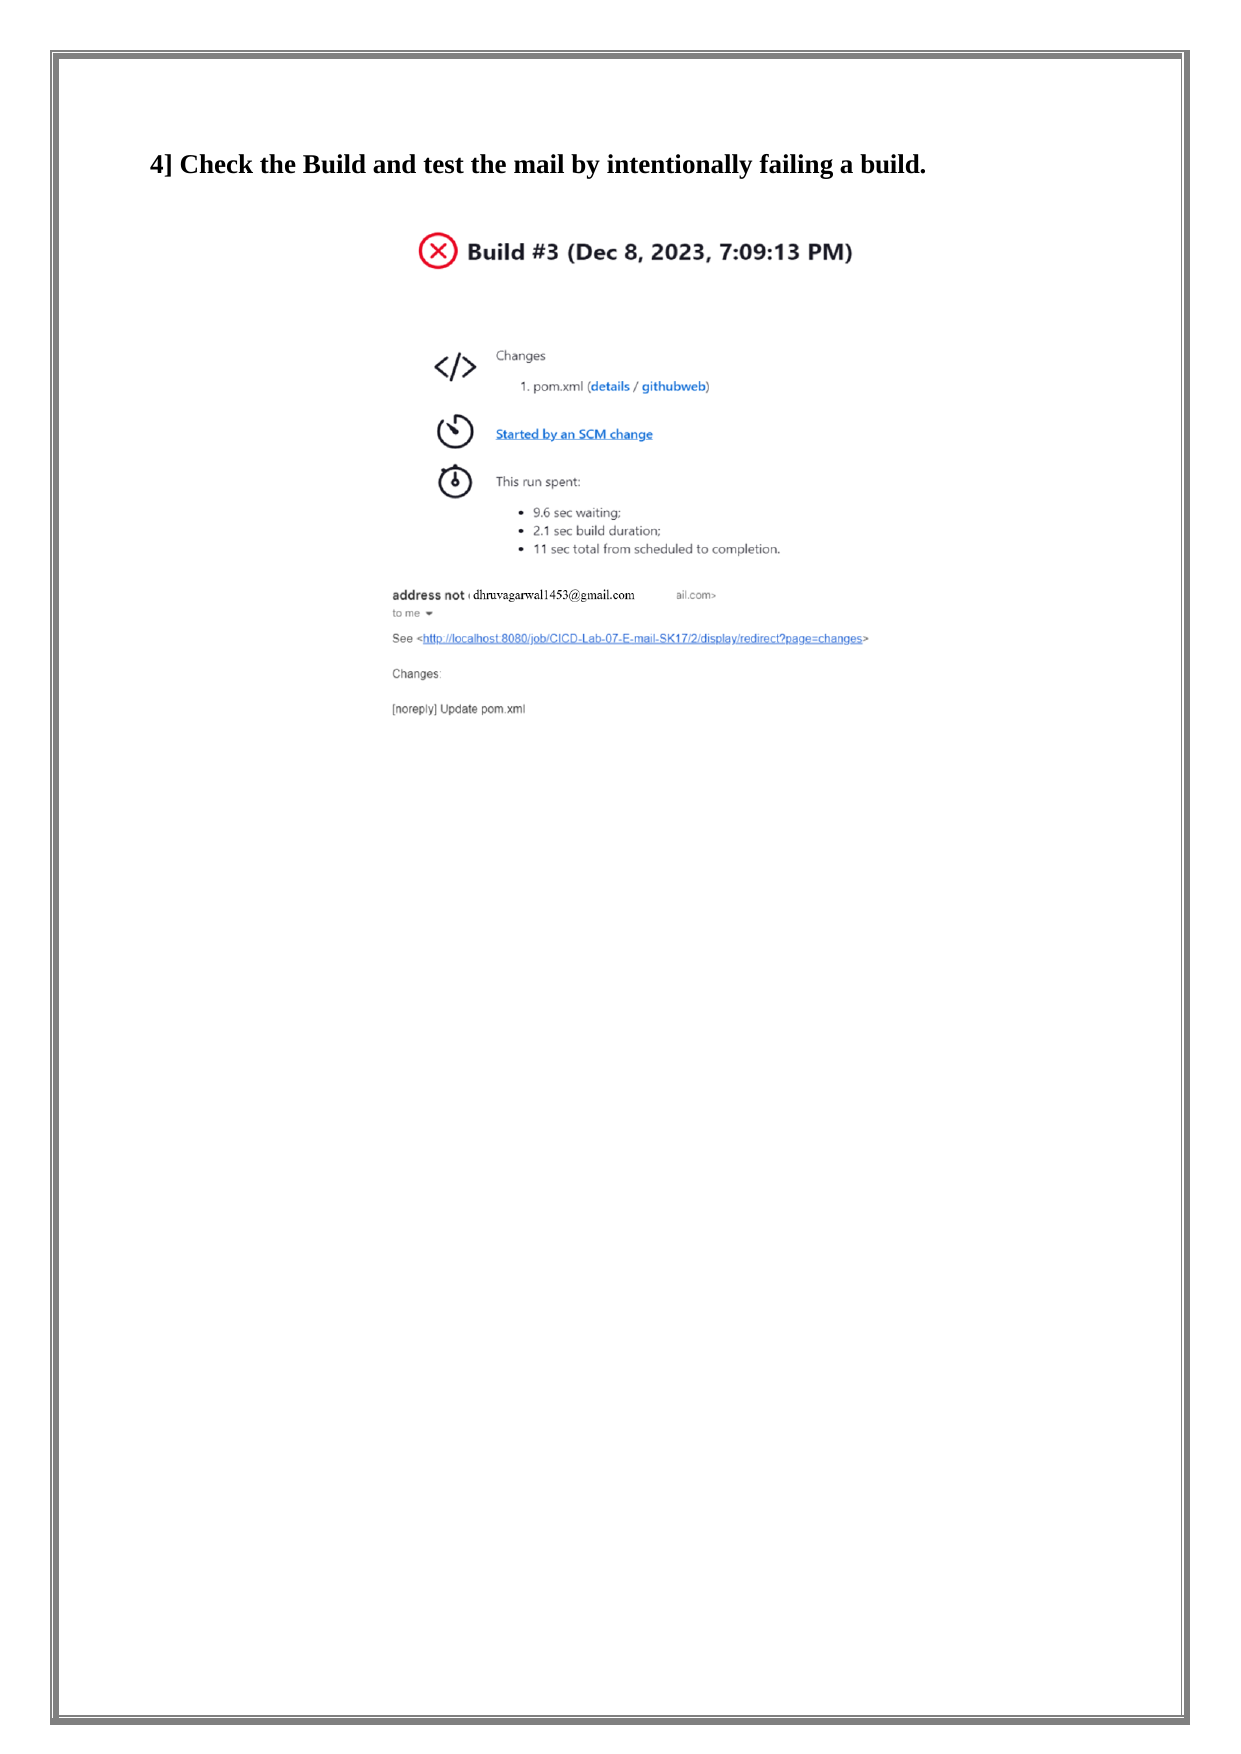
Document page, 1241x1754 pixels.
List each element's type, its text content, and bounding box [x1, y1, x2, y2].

picture [389, 228, 899, 565]
picture [381, 575, 907, 737]
text 4] Check the Build and test the mail by intentionally failing a build. [150, 148, 1180, 179]
